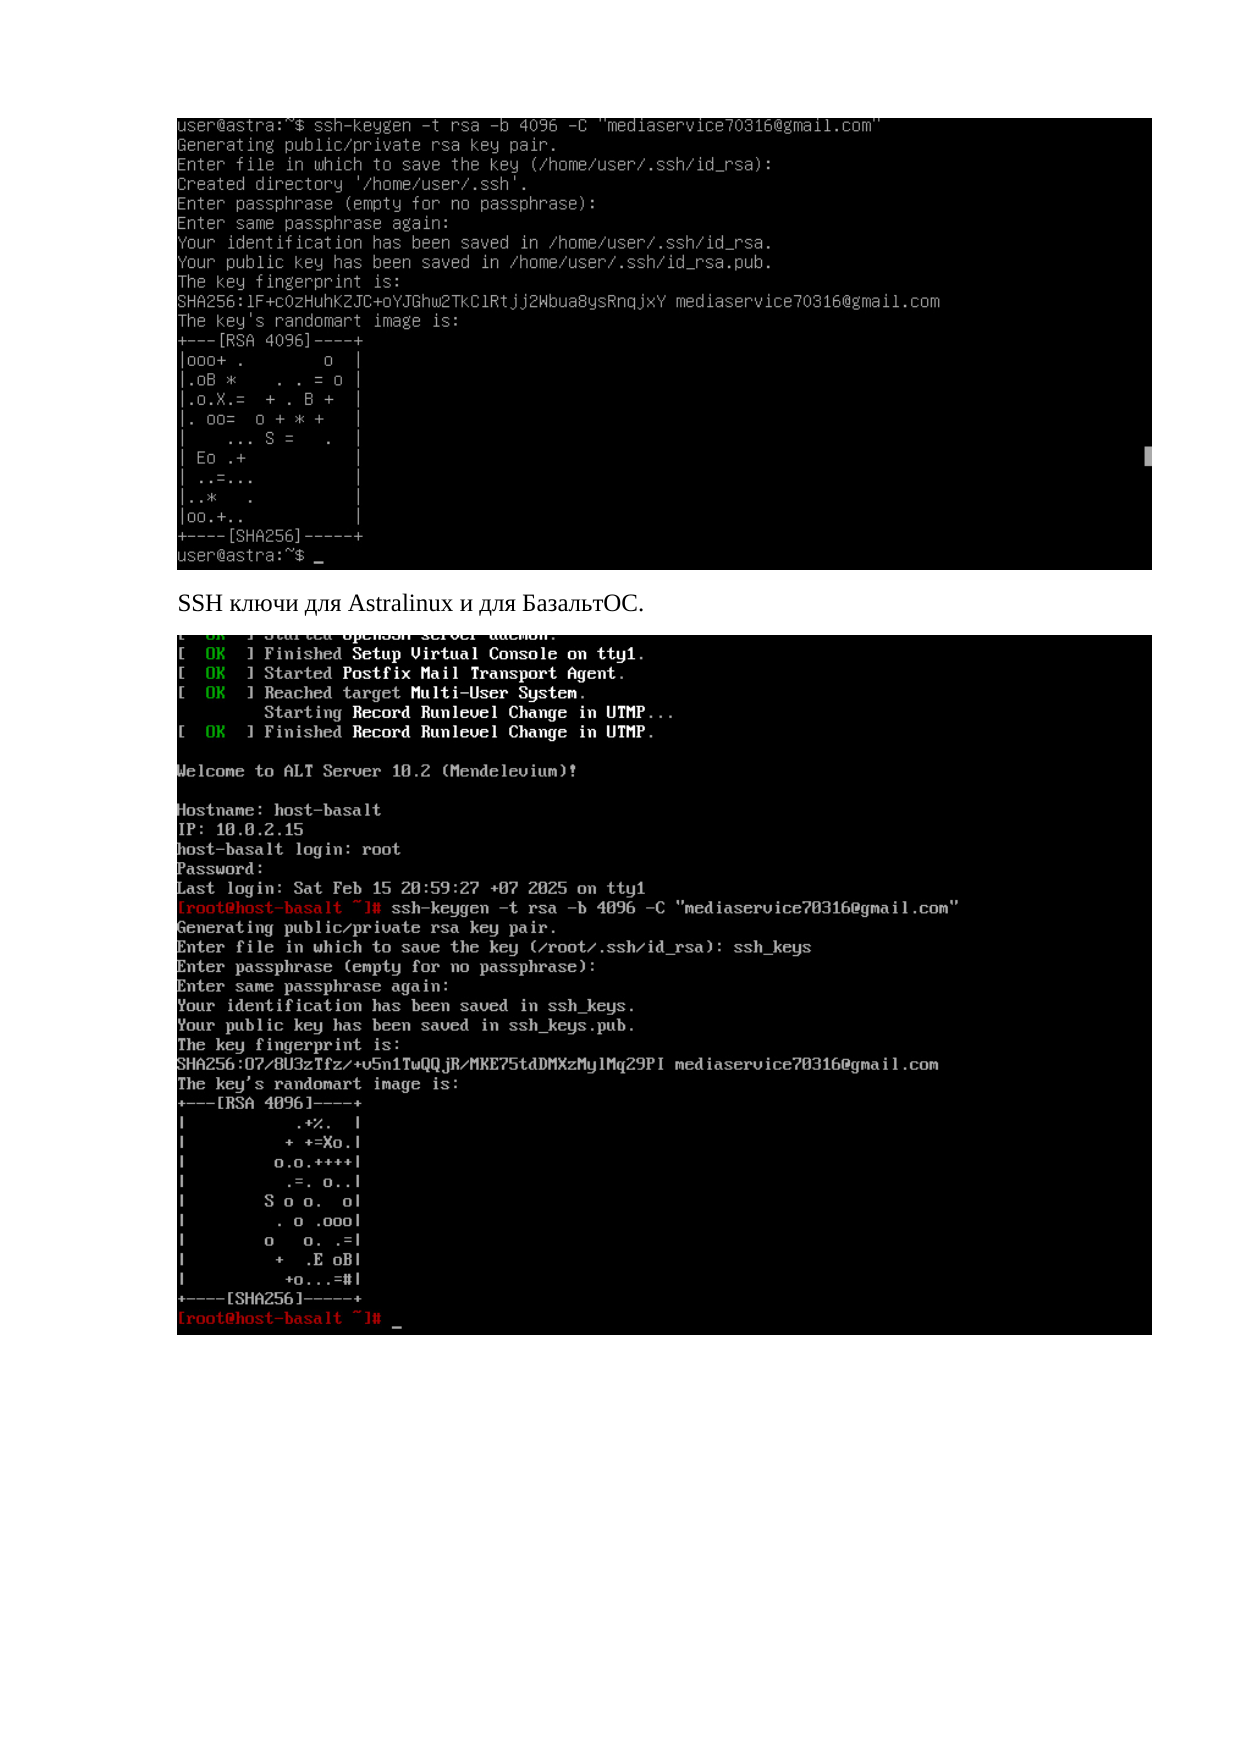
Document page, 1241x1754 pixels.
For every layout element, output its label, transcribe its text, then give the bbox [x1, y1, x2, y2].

picture [177, 118, 1152, 570]
text SSH ключи для Astralinux и для БазальтОС. [177, 588, 1152, 617]
picture [177, 635, 1152, 1335]
